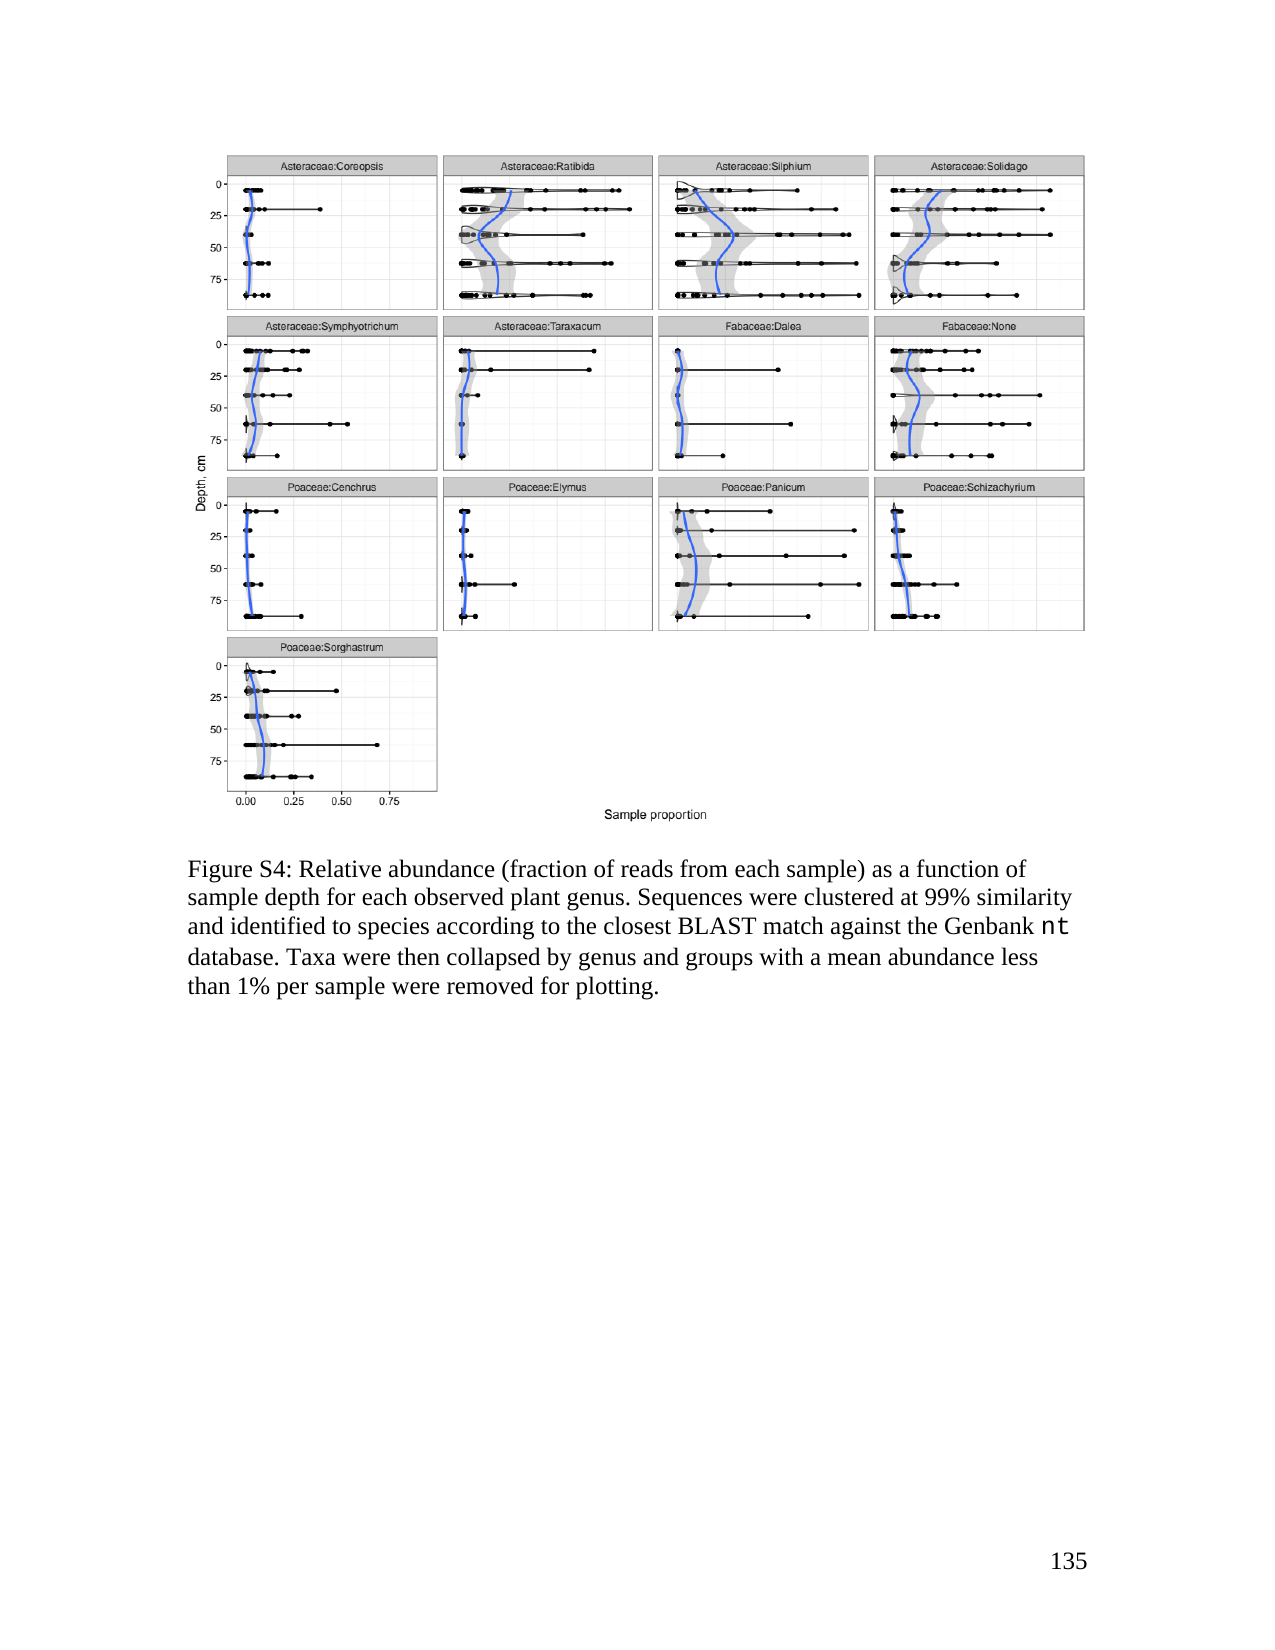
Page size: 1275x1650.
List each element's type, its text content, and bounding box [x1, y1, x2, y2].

text Figure S4: Relative abundance (fraction of reads from each sample) as a function of sample depth for each observed plant genus. Sequences were clustered at 99% similarity and identified to species according to the closest BLAST match against the Genbank nt database. Taxa were then collapsed by genus and groups with a mean abundance less than 1% per sample were removed for plotting. [187, 854, 1087, 999]
